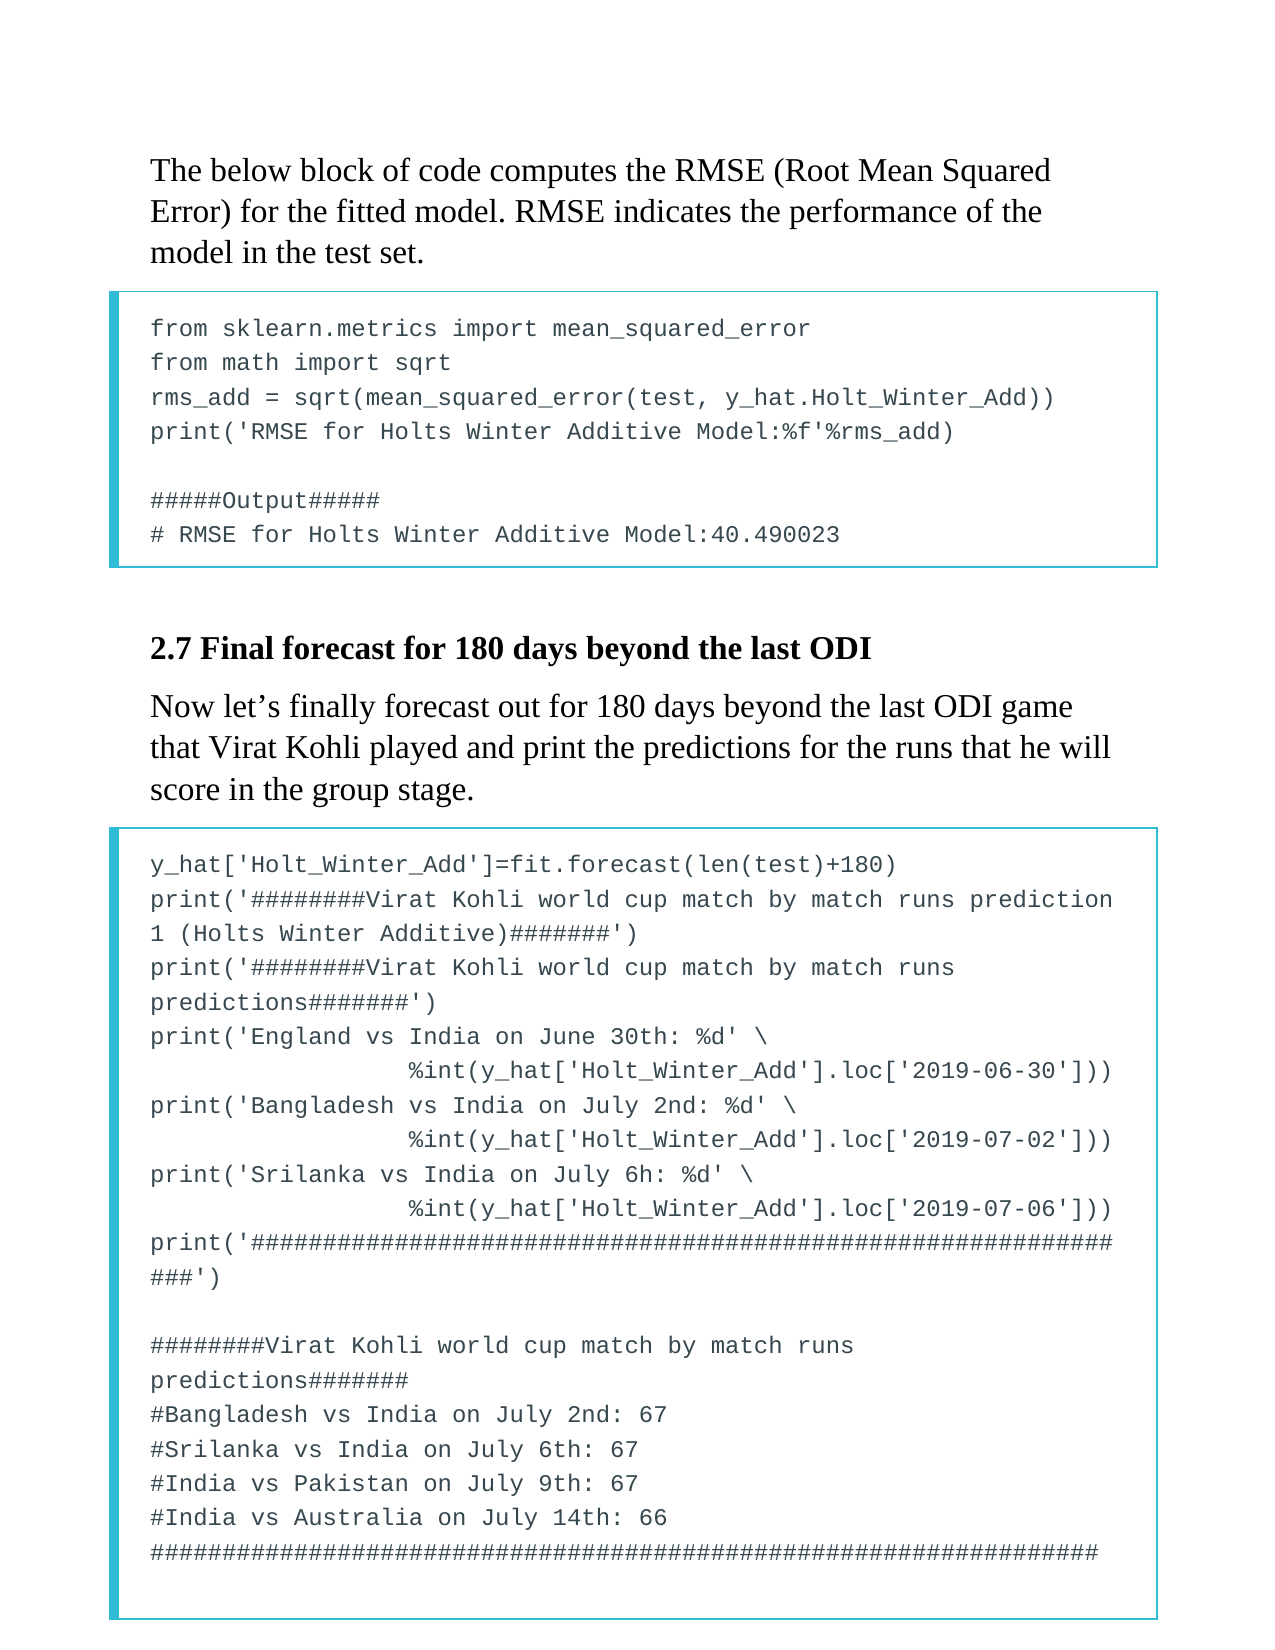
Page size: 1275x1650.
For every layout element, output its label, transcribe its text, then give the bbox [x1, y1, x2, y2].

text print('########Virat Kohli world cup match by match runs prediction 1 (Holts Winter Additive)#######') [150, 880, 1125, 948]
text from sklearn.metrics import mean_squared_error [119, 292, 1156, 343]
text rms_add = sqrt(mean_squared_error(test, y_hat.Holt_Winter_Add)) [150, 378, 1125, 412]
text print('########Virat Kohli world cup match by match runs predictions#######') [150, 948, 1125, 1017]
text #Bangladesh vs India on July 2nd: 67 [150, 1395, 1125, 1430]
text ################################################################## [150, 1533, 1125, 1567]
text print('England vs India on June 30th: %d' \ [150, 1017, 1125, 1052]
text # RMSE for Holts Winter Additive Model:40.490023 [119, 497, 1156, 566]
text The below block of code computes the RMSE (Root Mean Squared Error) for the fitted model. RMSE indicates the performance of the model in the test set. [150, 150, 1125, 271]
text print('RMSE for Holts Winter Additive Model:%f'%rms_add) [150, 412, 1125, 446]
text from math import sqrt [150, 343, 1125, 378]
text ########Virat Kohli world cup match by match runs predictions####### [150, 1327, 1125, 1395]
text print('Bangladesh vs India on July 2nd: %d' \ [150, 1086, 1125, 1120]
text print('###############################################################') [150, 1223, 1125, 1292]
text y_hat['Holt_Winter_Add']=fit.forecast(len(test)+180) [119, 829, 1156, 880]
text #India vs Pakistan on July 9th: 67 [150, 1464, 1125, 1498]
text #####Output##### [150, 481, 1125, 497]
text #Srilanka vs India on July 6th: 67 [150, 1430, 1125, 1464]
text 2.7 Final forecast for 180 days beyond the last ODI [150, 628, 1125, 667]
text Now let’s finally forecast out for 180 days beyond the last ODI game that Virat Kohli played and print the predictions for the runs that he will score in the group stage. [150, 686, 1125, 807]
text %int(y_hat['Holt_Winter_Add'].loc['2019-07-02'])) [150, 1120, 1125, 1155]
text %int(y_hat['Holt_Winter_Add'].loc['2019-06-30'])) [150, 1052, 1125, 1086]
text %int(y_hat['Holt_Winter_Add'].loc['2019-07-06'])) [150, 1189, 1125, 1223]
text #India vs Australia on July 14th: 66 [150, 1498, 1125, 1533]
text print('Srilanka vs India on July 6h: %d' \ [150, 1155, 1125, 1189]
